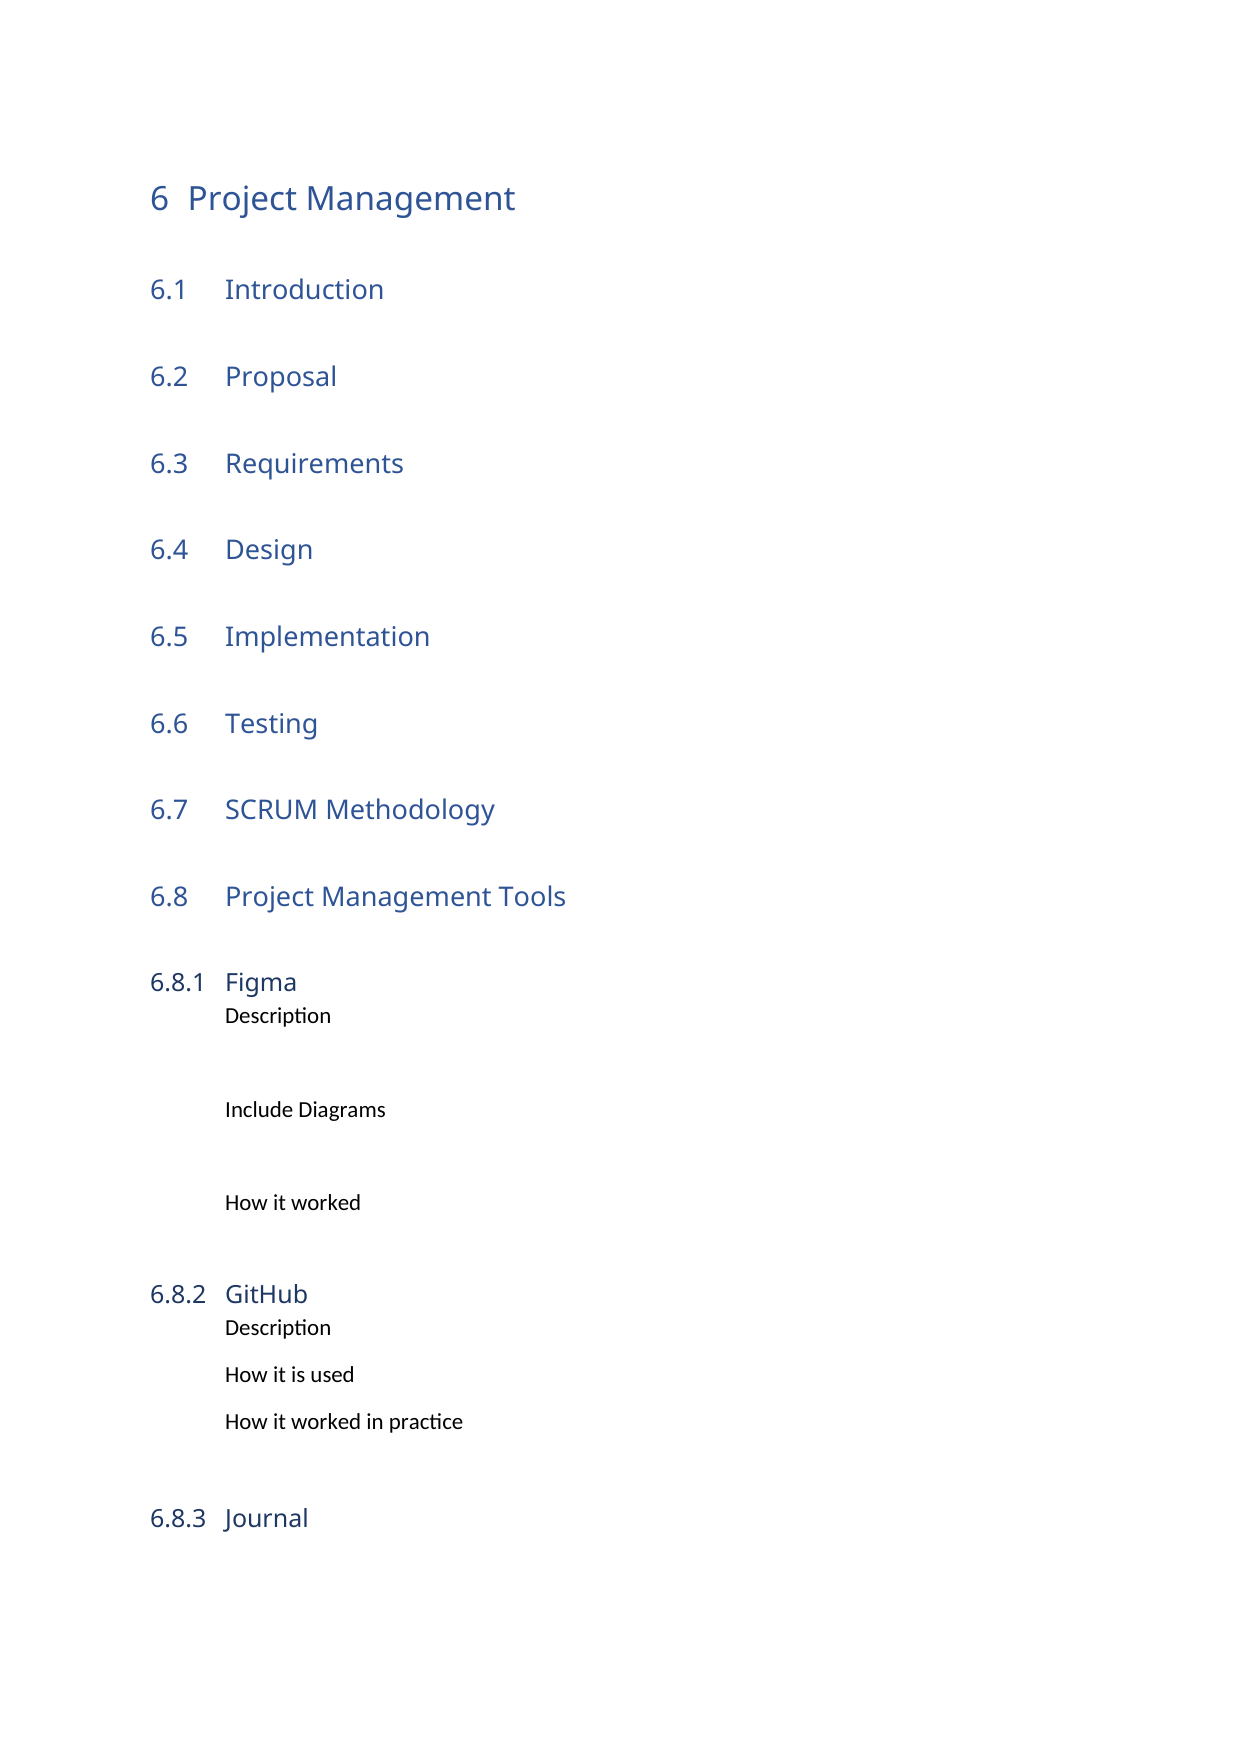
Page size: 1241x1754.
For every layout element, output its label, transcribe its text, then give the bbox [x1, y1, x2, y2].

subtitle Project Management Tools [150, 877, 1090, 914]
subtitle SCRUM Methodology [150, 791, 1090, 828]
subtitle Requirements [150, 444, 1090, 481]
subtitle GitHub [150, 1276, 1090, 1310]
text How it is used [225, 1360, 1090, 1388]
text Description [225, 1001, 1090, 1029]
subtitle Testing [150, 704, 1090, 741]
subtitle Design [150, 531, 1090, 568]
subtitle Project Management [150, 175, 1090, 220]
text Include Diagrams [225, 1095, 1090, 1123]
subtitle Implementation [150, 617, 1090, 654]
text How it worked in practice [225, 1407, 1090, 1435]
subtitle Proposal [150, 357, 1090, 394]
subtitle Figma [150, 964, 1090, 998]
text Description [225, 1313, 1090, 1341]
subtitle Introduction [150, 271, 1090, 308]
text How it worked [225, 1188, 1090, 1216]
subtitle Journal [150, 1501, 1090, 1534]
